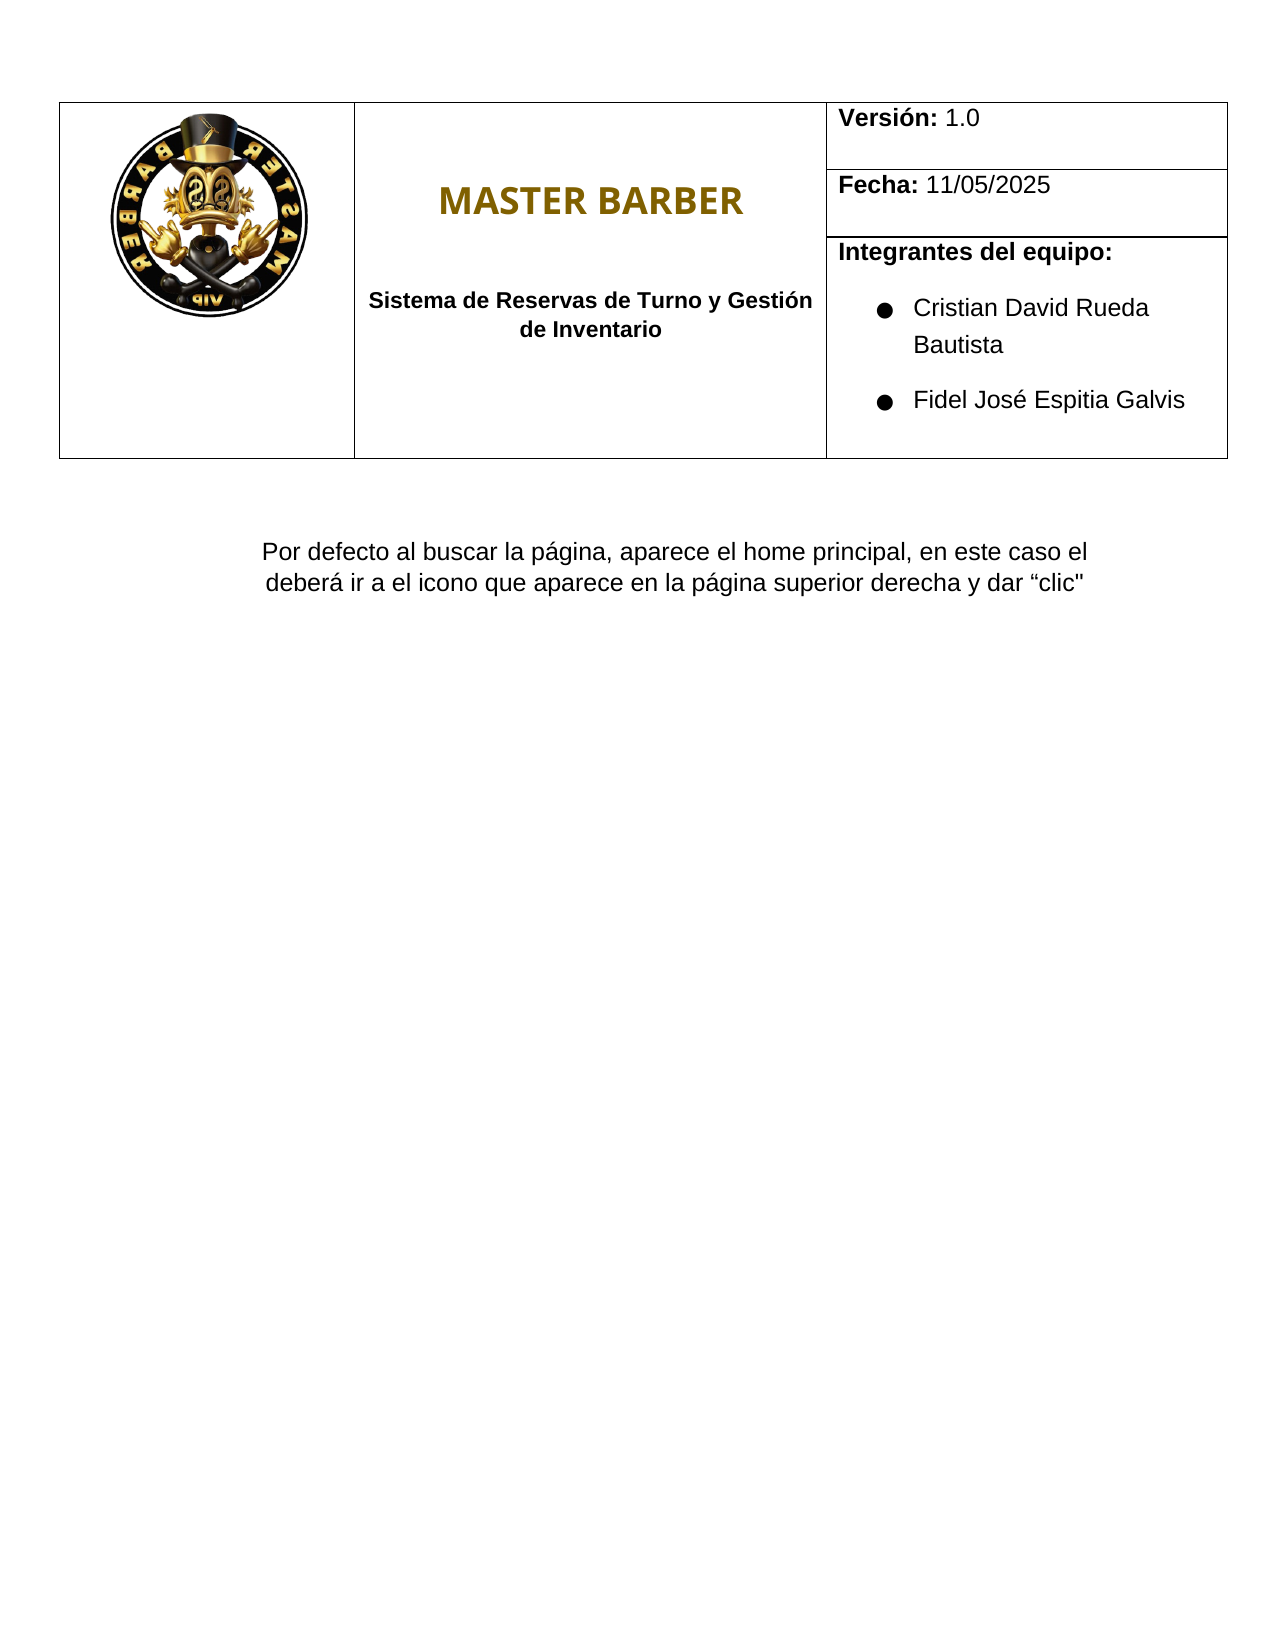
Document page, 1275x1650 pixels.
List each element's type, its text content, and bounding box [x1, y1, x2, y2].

text Por defecto al buscar la página, aparece el home principal, en este caso el deberá ir a el icono que aparece en la página superior derecha y dar “clic" [252, 537, 1098, 596]
picture [100, 102, 313, 321]
